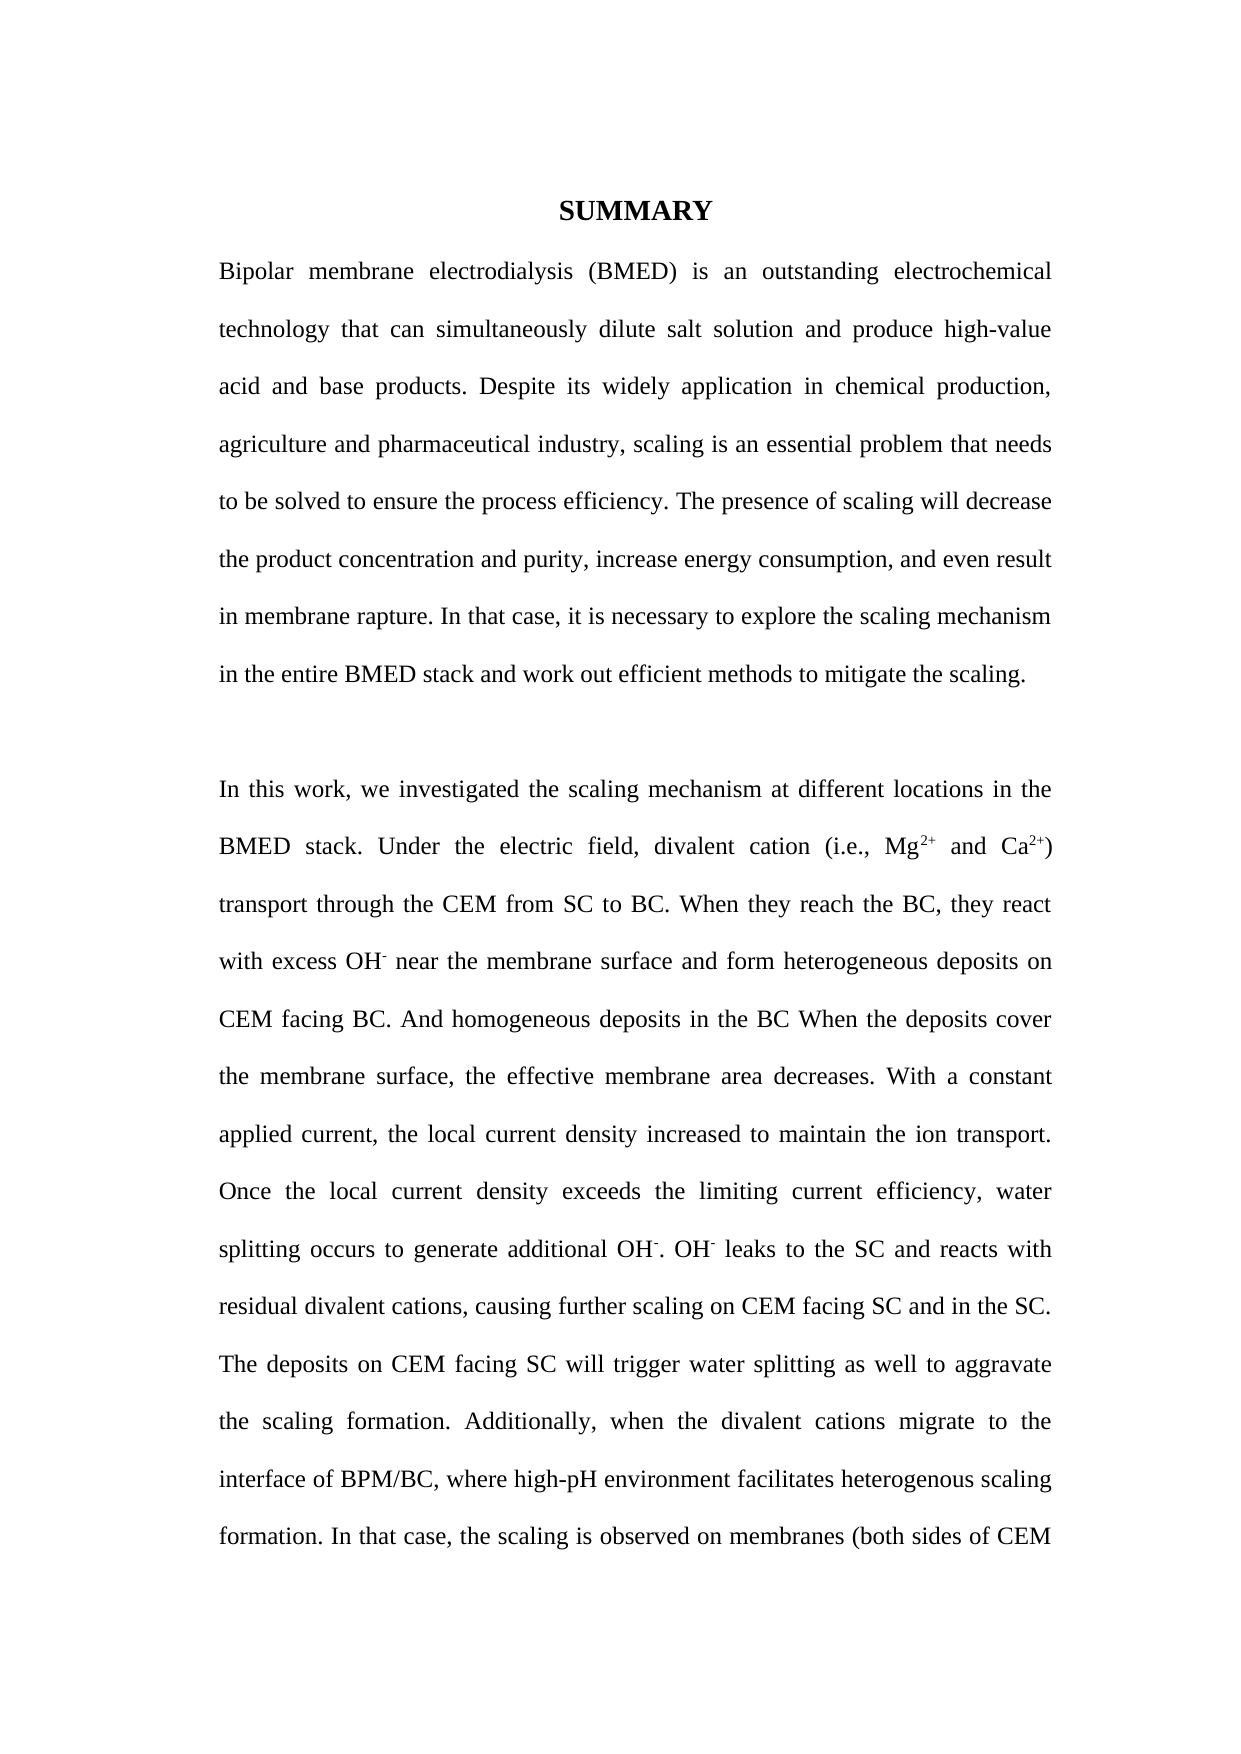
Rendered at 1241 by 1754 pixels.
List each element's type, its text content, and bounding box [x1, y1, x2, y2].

text SUMMARY [218, 193, 1053, 227]
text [218, 774, 1053, 1550]
text Bipolar membrane electrodialysis (BMED) is an outstanding electrochemical technology that can simultaneously dilute salt solution and produce high-value acid and base products. Despite its widely application in chemical production, agriculture and pharmaceutical industry, scaling is an essential problem that needs to be solved to ensure the process efficiency. The presence of scaling will decrease the product concentration and purity, increase energy consumption, and even result in membrane rapture. In that case, it is necessary to explore the scaling mechanism in the entire BMED stack and work out efficient methods to mitigate the scaling. [218, 256, 1053, 688]
